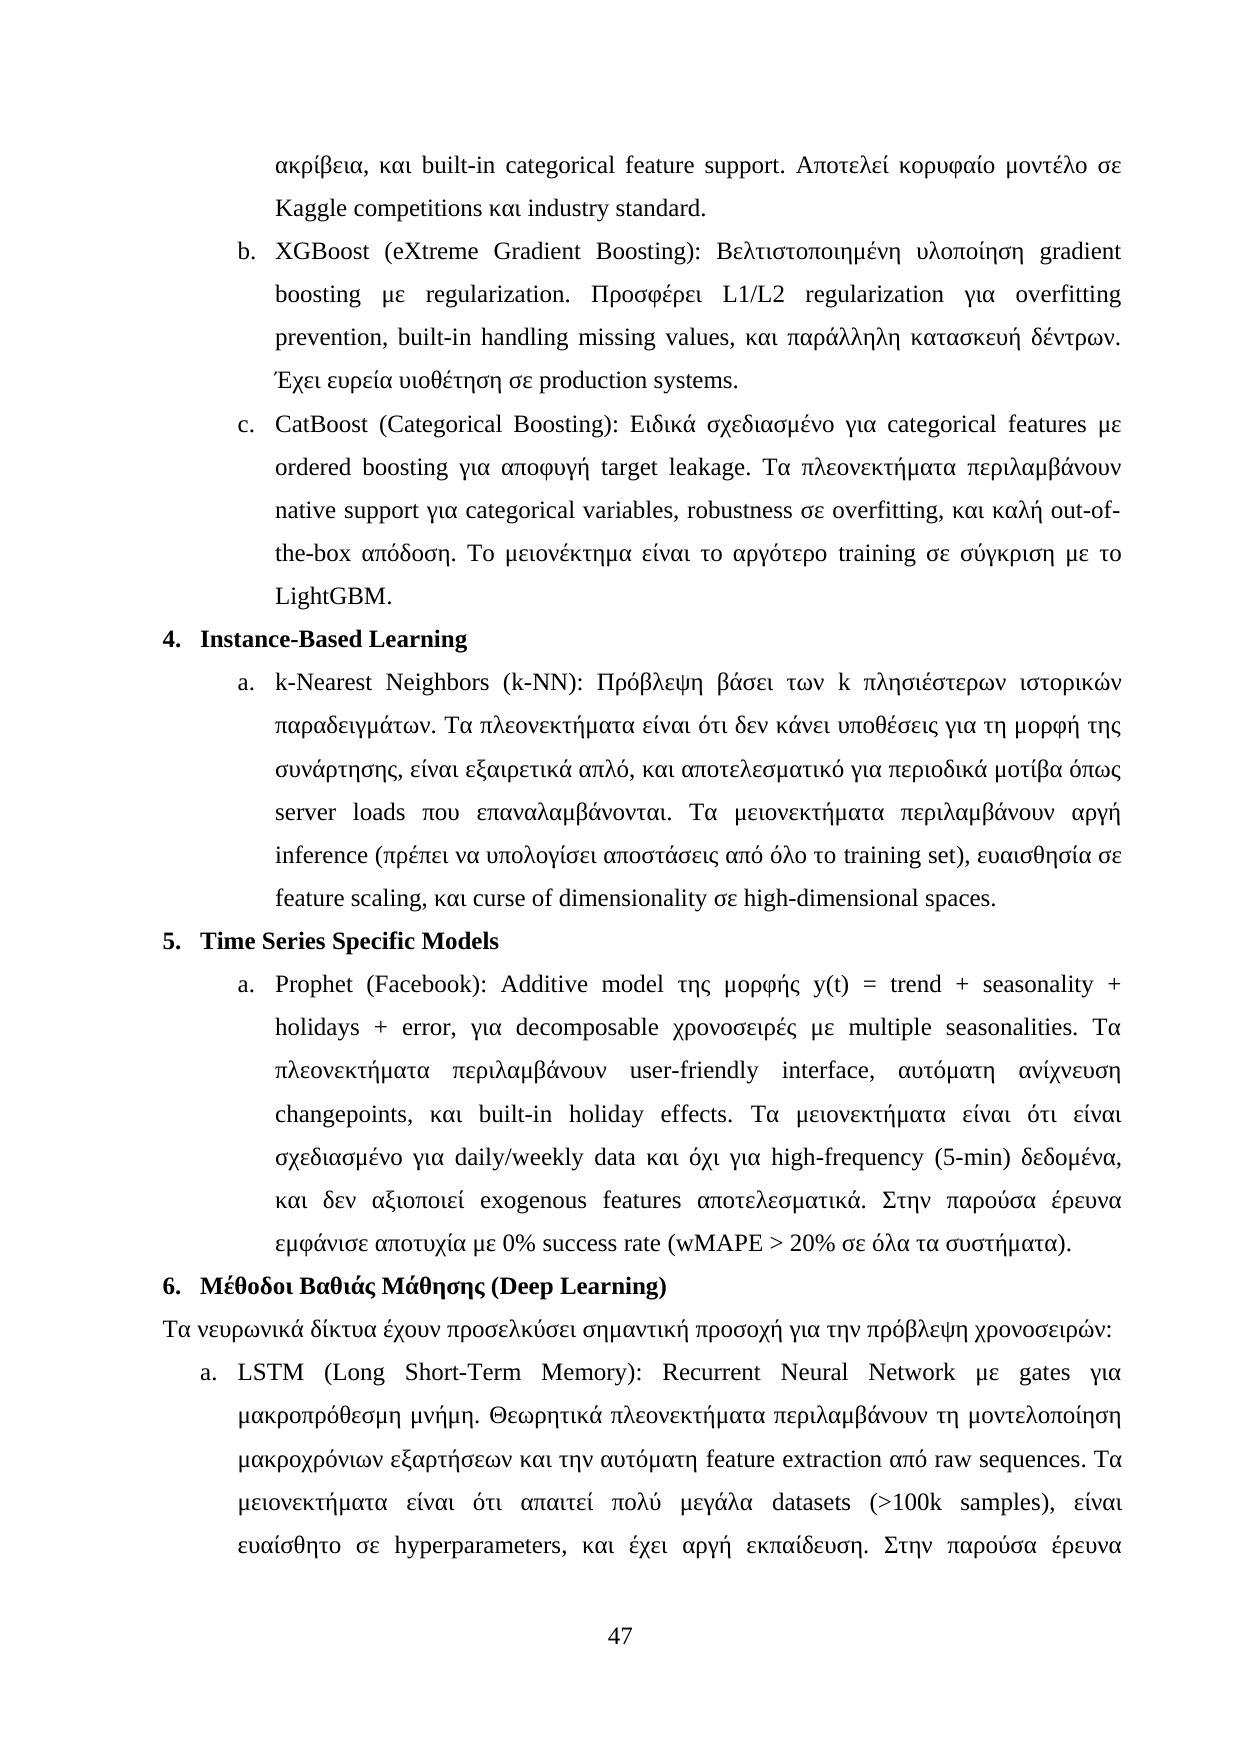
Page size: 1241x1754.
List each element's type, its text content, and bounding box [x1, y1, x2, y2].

list Time Series Specific Models [162, 926, 1122, 955]
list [237, 150, 1122, 222]
list Instance-Based Learning [162, 624, 1122, 653]
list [200, 1357, 1122, 1559]
text Τα νευρωνικά δίκτυα έχουν προσελκύσει σημαντική προσοχή για την πρόβλεψη χρονοσειρών: [118, 1314, 1122, 1343]
list Μέθοδοι Βαθιάς Μάθησης (Deep Learning) [162, 1271, 1122, 1300]
list k-Nearest Neighbors (k-NN): Πρόβλεψη βάσει των k πλησιέστερων ιστορικών παραδειγμάτων. Τα πλεονεκτήματα είναι ότι δεν κάνει υποθέσεις για τη μορφή της συνάρτησης, είναι εξαιρετικά απλό, και αποτελεσματικό για περιοδικά μοτίβα όπως server loads που επαναλαμβάνονται. Τα μειονεκτήματα περιλαμβάνουν αργή inference (πρέπει να υπολογίσει αποστάσεις από όλο το training set), ευαισθησία σε feature scaling, και curse of dimensionality σε high-dimensional spaces. [237, 667, 1122, 912]
list CatBoost (Categorical Boosting): Ειδικά σχεδιασμένο για categorical features με ordered boosting για αποφυγή target leakage. Τα πλεονεκτήματα περιλαμβάνουν native support για categorical variables, robustness σε overfitting, και καλή out-of-the-box απόδοση. Το μειονέκτημα είναι το αργότερο training σε σύγκριση με το LightGBM. [237, 409, 1122, 610]
list Prophet (Facebook): Additive model της μορφής y(t) = trend + seasonality + holidays + error, για decomposable χρονοσειρές με multiple seasonalities. Τα πλεονεκτήματα περιλαμβάνουν user-friendly interface, αυτόματη ανίχνευση changepoints, και built-in holiday effects. Τα μειονεκτήματα είναι ότι είναι σχεδιασμένο για daily/weekly data και όχι για high-frequency (5-min) δεδομένα, και δεν αξιοποιεί exogenous features αποτελεσματικά. Στην παρούσα έρευνα εμφάνισε αποτυχία με 0% success rate (wMAPE > 20% σε όλα τα συστήματα). [237, 969, 1122, 1257]
list XGBoost (eXtreme Gradient Boosting): Βελτιστοποιημένη υλοποίηση gradient boosting με regularization. Προσφέρει L1/L2 regularization για overfitting prevention, built-in handling missing values, και παράλληλη κατασκευή δέντρων. Έχει ευρεία υιοθέτηση σε production systems. [237, 236, 1122, 394]
